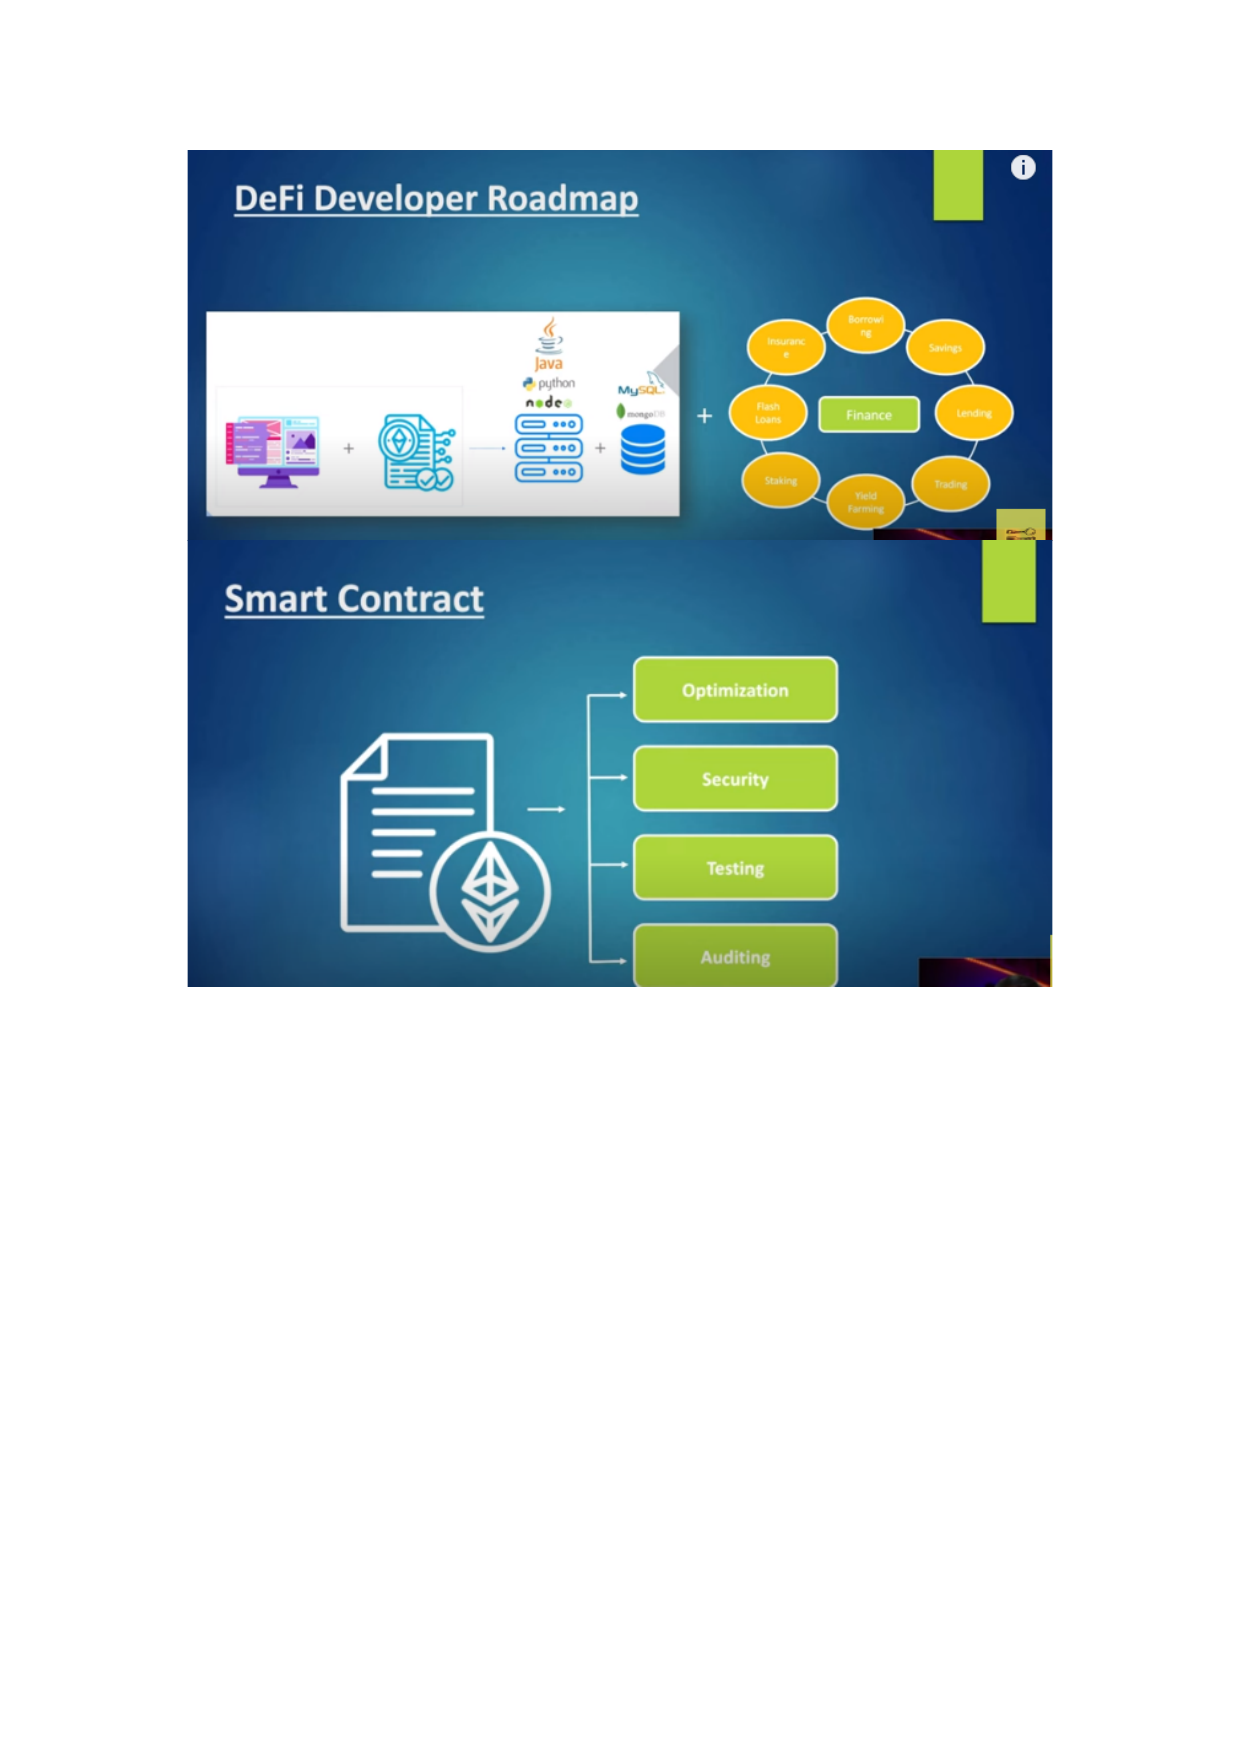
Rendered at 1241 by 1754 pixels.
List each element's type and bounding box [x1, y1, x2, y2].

picture [187, 150, 1053, 987]
